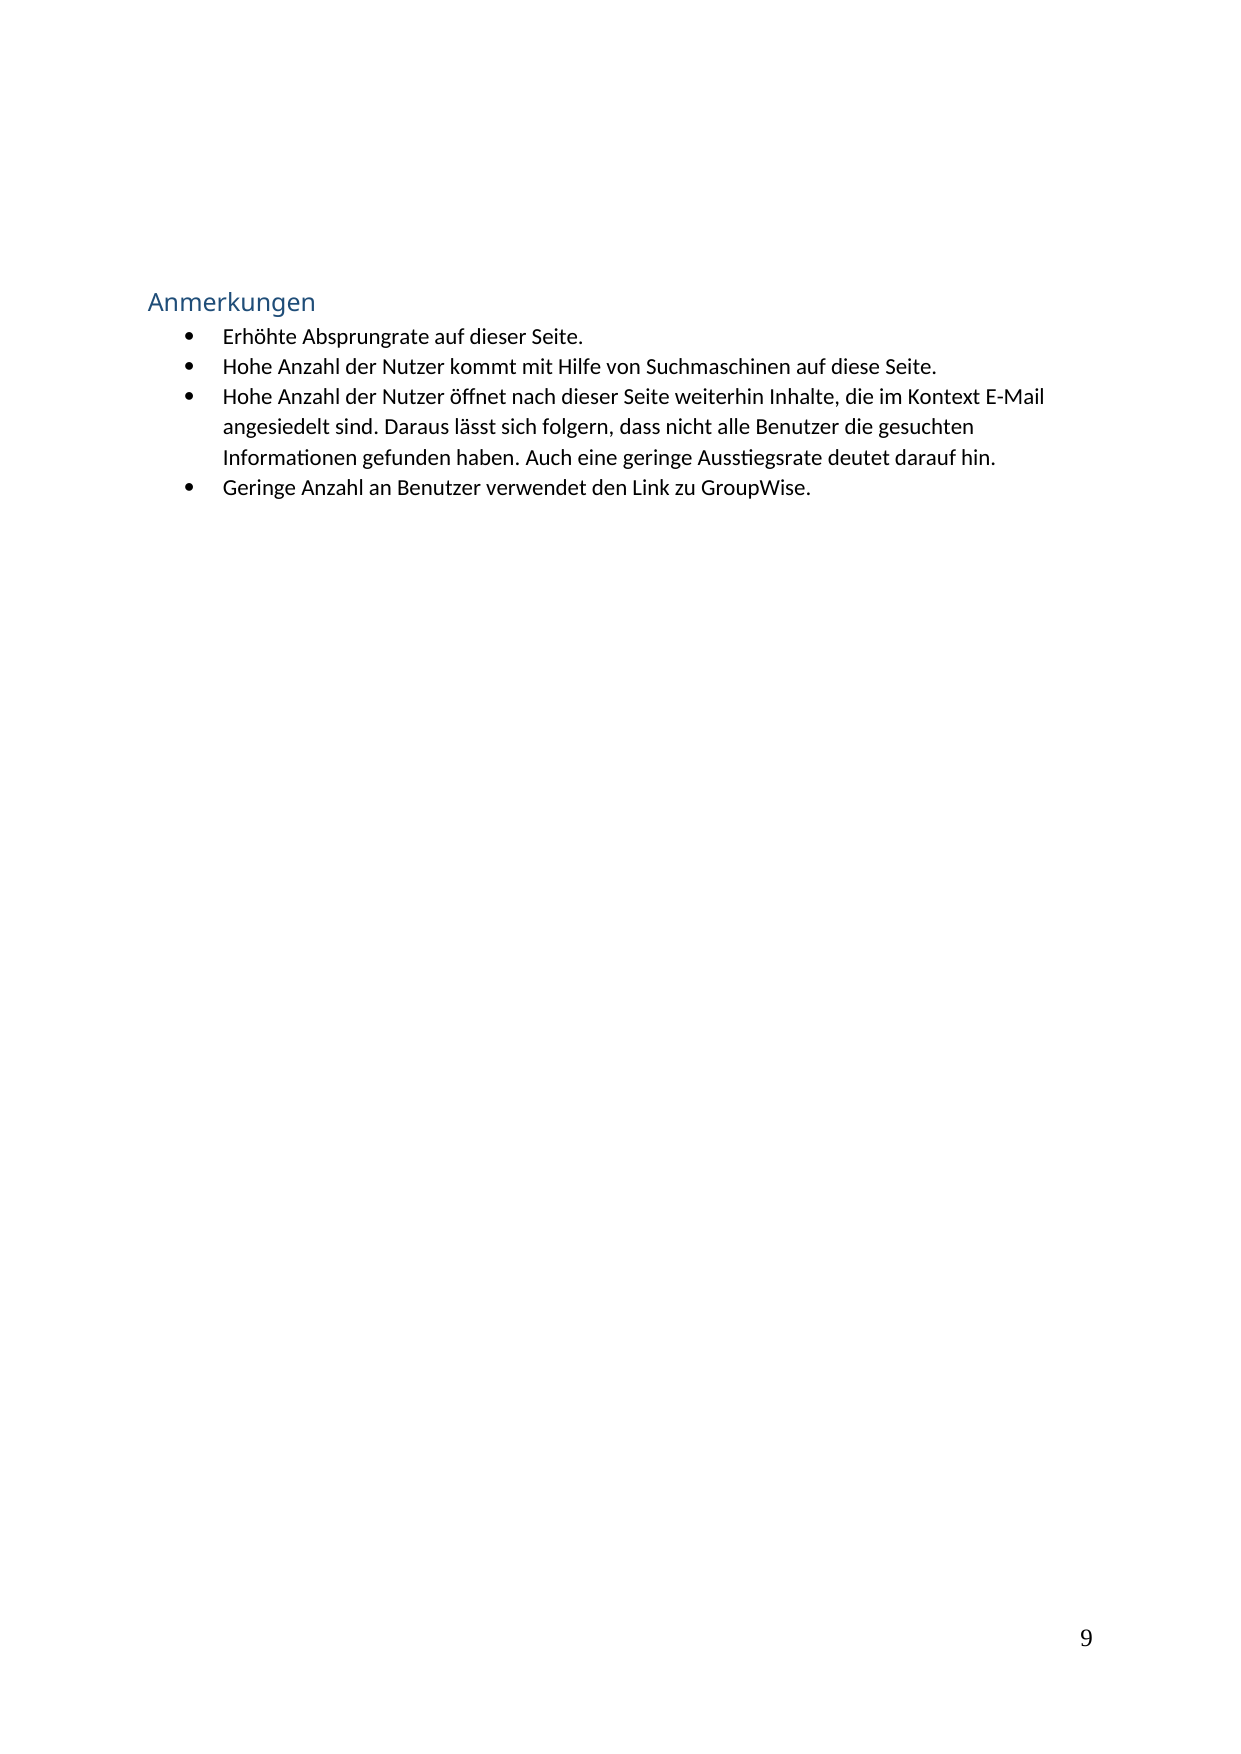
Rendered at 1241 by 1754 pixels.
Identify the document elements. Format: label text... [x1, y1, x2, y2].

list Hohe Anzahl der Nutzer öffnet nach dieser Seite weiterhin Inhalte, die im Kontext E-Mail angesiedelt sind. Daraus lässt sich folgern, dass nicht alle Benutzer die gesuchten Informationen gefunden haben. Auch eine geringe Ausstiegsrate deutet darauf hin. [185, 382, 1093, 471]
list Hohe Anzahl der Nutzer kommt mit Hilfe von Suchmaschinen auf diese Seite. [185, 352, 1093, 380]
subtitle Anmerkungen [148, 285, 1093, 319]
list Geringe Anzahl an Benutzer verwendet den Link zu GroupWise. [185, 473, 1093, 501]
list Erhöhte Absprungrate auf dieser Seite. [185, 322, 1093, 350]
